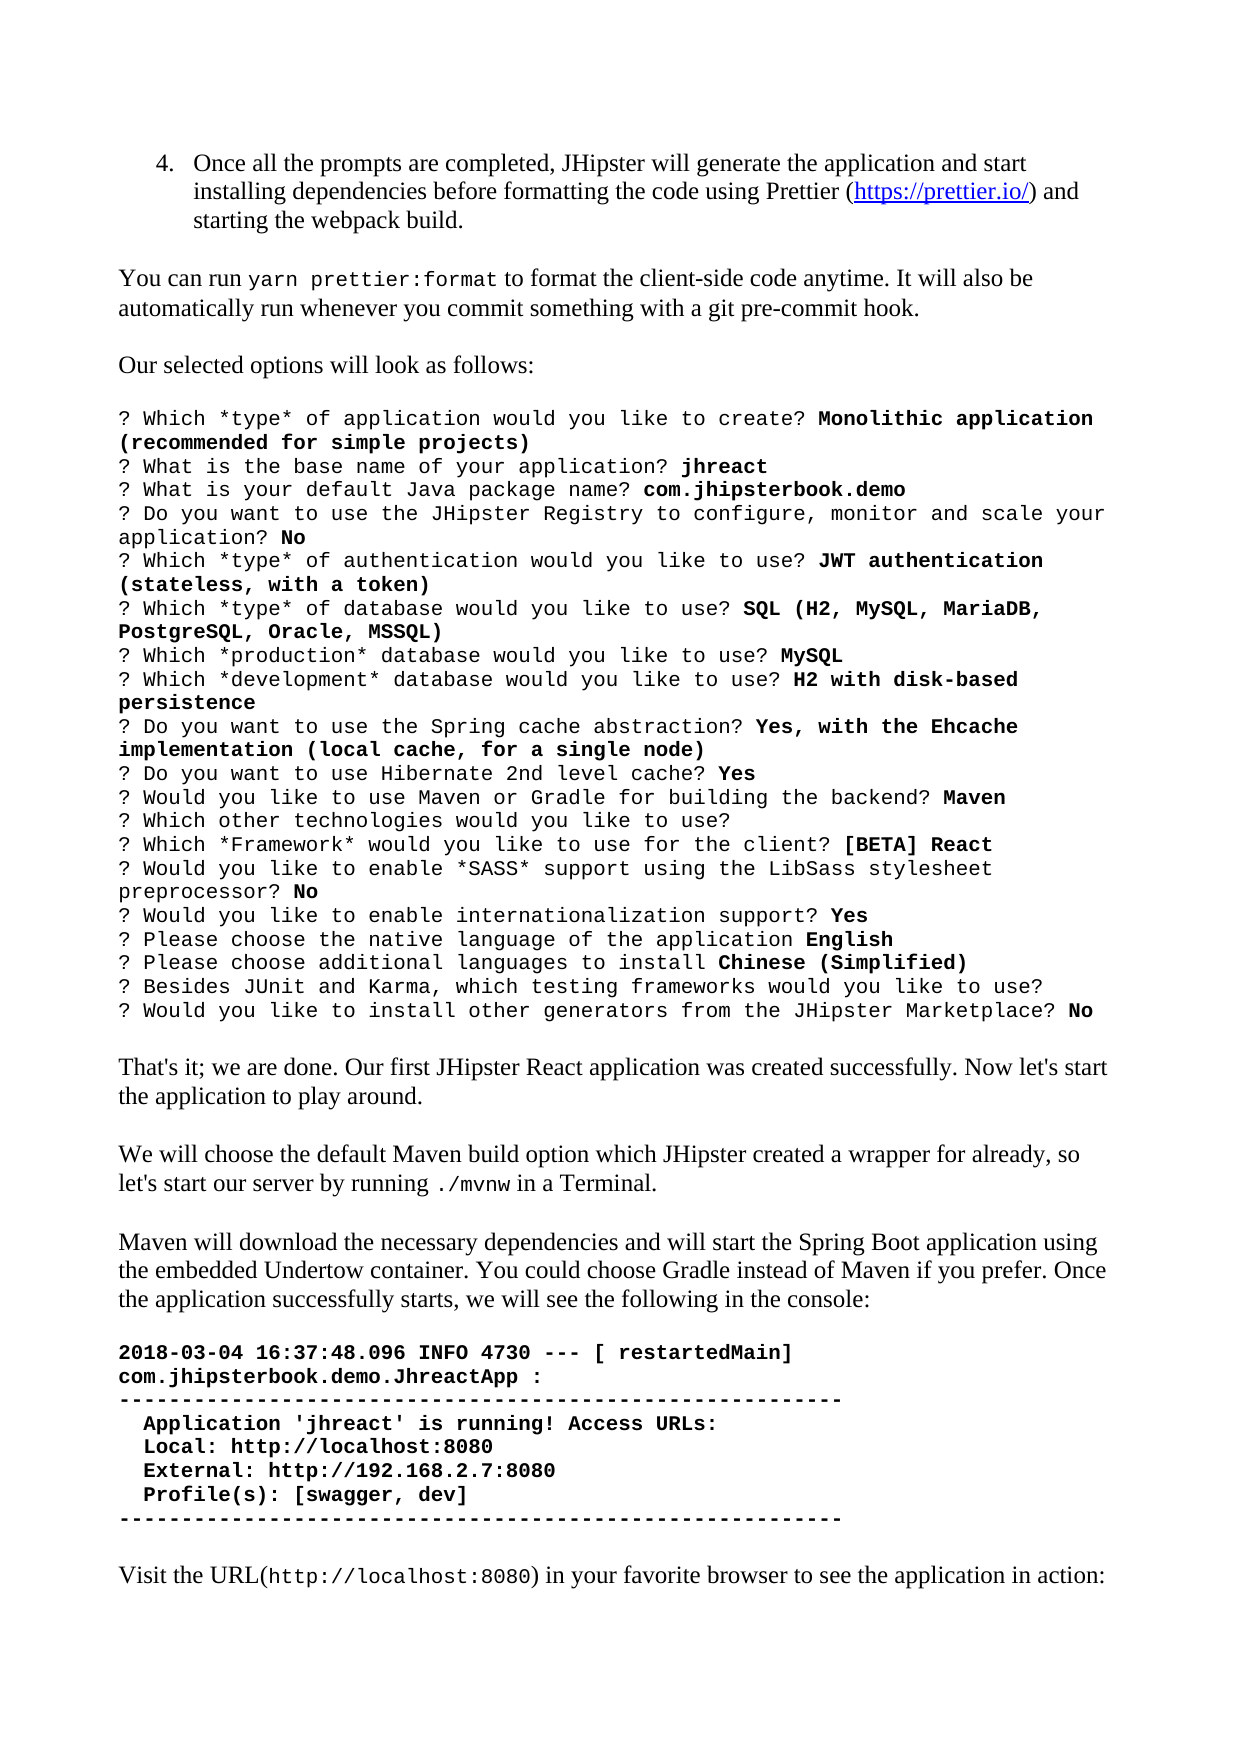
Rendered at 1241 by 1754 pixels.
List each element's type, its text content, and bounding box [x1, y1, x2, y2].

text 2018-03-04 16:37:48.096 INFO 4730 --- [ restartedMain] com.jhipsterbook.demo.JhreactApp : ---------------------------------------------------------- Application 'jhreact' is running! Access URLs: Local: http://localhost:8080 External: http://192.168.2.7:8080 Profile(s): [swagger, dev] ---------------------------------------------------------- [118, 1342, 1122, 1531]
text ? Which *type* of application would you like to create? Monolithic application (recommended for simple projects) ? What is the base name of your application? jhreact ? What is your default Java package name? com.jhipsterbook.demo ? Do you want to use the JHipster Registry to configure, monitor and scale your application? No ? Which *type* of authentication would you like to use? JWT authentication (stateless, with a token) ? Which *type* of database would you like to use? SQL (H2, MySQL, MariaDB, PostgreSQL, Oracle, MSSQL) ? Which *production* database would you like to use? MySQL ? Which *development* database would you like to use? H2 with disk-based persistence ? Do you want to use the Spring cache abstraction? Yes, with the Ehcache implementation (local cache, for a single node) ? Do you want to use Hibernate 2nd level cache? Yes ? Would you like to use Maven or Gradle for building the backend? Maven ? Which other technologies would you like to use? ? Which *Framework* would you like to use for the client? [BETA] React ? Would you like to enable *SASS* support using the LibSass stylesheet preprocessor? No ? Would you like to enable internationalization support? Yes ? Please choose the native language of the application English ? Please choose additional languages to install Chinese (Simplified) ? Besides JUnit and Karma, which testing frameworks would you like to use? ? Would you like to install other generators from the JHipster Marketplace? No [118, 408, 1122, 1023]
text We will choose the default Maven build option which JHipster created a wrapper for already, so let's start our server by running ./mvnw in a Terminal. [118, 1139, 1122, 1197]
text You can run yarn prettier:format to format the client-side code anytime. It will also be automatically run whenever you commit something with a git pre-commit hook. [118, 263, 1122, 321]
text Visit the URL(http://localhost:8080) in your favorite browser to see the application in action: [118, 1560, 1122, 1590]
text Our selected options will look as follows: [118, 351, 1122, 379]
text Maven will download the necessary dependencies and will start the Spring Boot application using the embedded Undertow container. You could choose Gradle instead of Maven if you prefer. Once the application successfully starts, we will see the following in the console: [118, 1227, 1122, 1313]
text That's it; we are done. Our first JHipster React application was created successfully. Now let's start the application to play around. [118, 1052, 1122, 1110]
list Once all the prompts are completed, JHipster will generate the application and start installing dependencies before formatting the code using Prettier (https://prettier.io/) and starting the webpack build. [156, 148, 1122, 234]
